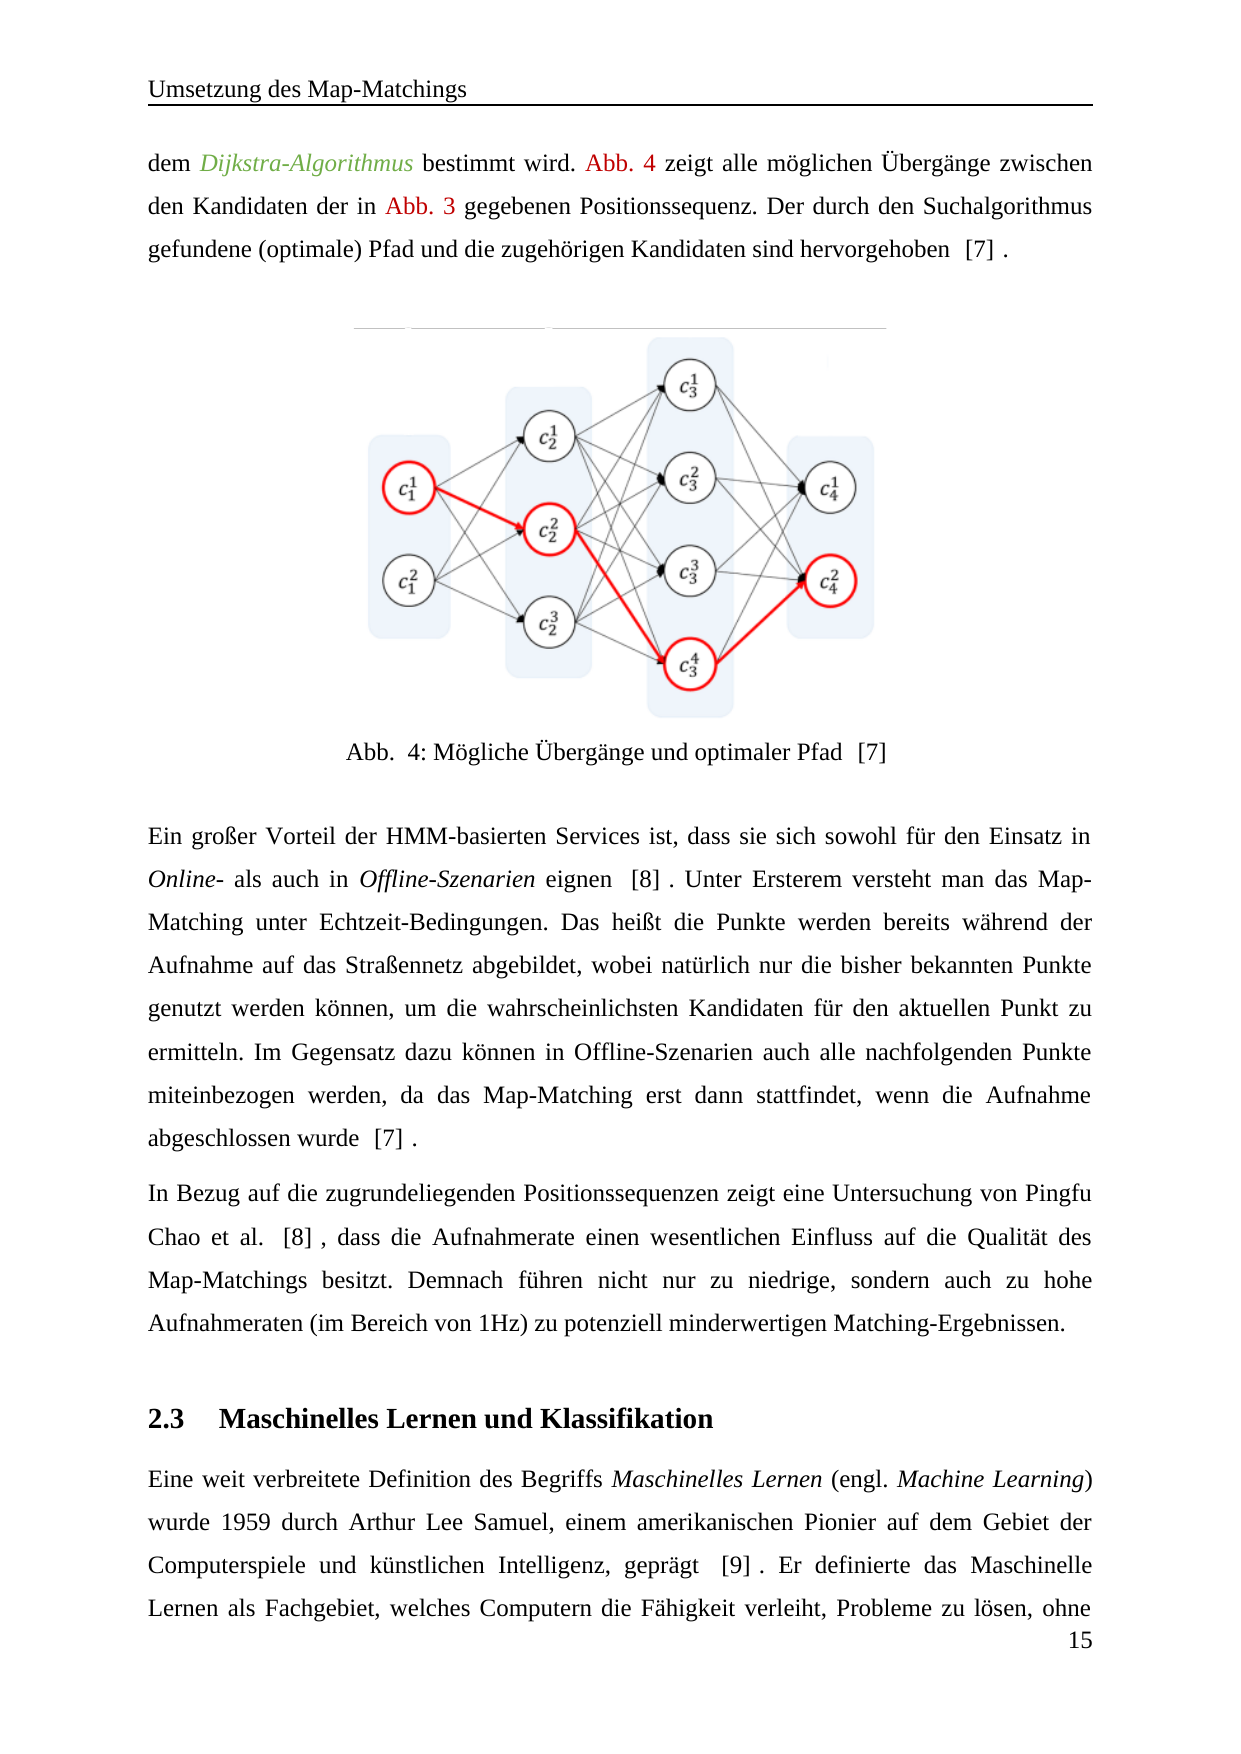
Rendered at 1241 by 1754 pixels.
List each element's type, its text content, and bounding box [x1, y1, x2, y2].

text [148, 1464, 1093, 1622]
text In Bezug auf die zugrundeliegenden Positionssequenzen zeigt eine Untersuchung von Pingfu Chao et al. , dass die Aufnahmerate einen wesentlichen Einfluss auf die Qualität des Map-Matchings besitzt. Demnach führen nicht nur zu niedrige, sondern auch zu hohe Aufnahmeraten (im Bereich von 1Hz) zu potenziell minderwertigen Matching-Ergebnissen. [148, 1178, 1093, 1337]
text Ein großer Vorteil der HMM-basierten Services ist, dass sie sich sowohl für den Einsatz in Online- als auch in Offline-Szenarien eignen . Unter Ersterem versteht man das Map-Matching unter Echtzeit-Bedingungen. Das heißt die Punkte werden bereits während der Aufnahme auf das Straßennetz abgebildet, wobei natürlich nur die bisher bekannten Punkte genutzt werden können, um die wahrscheinlichsten Kandidaten für den aktuellen Punkt zu ermitteln. Im Gegensatz dazu können in Offline-Szenarien auch alle nachfolgenden Punkte miteinbezogen werden, da das Map-Matching erst dann stattfindet, wenn die Aufnahme abgeschlossen wurde . [148, 821, 1093, 1152]
subtitle Maschinelles Lernen und Klassifikation [148, 1401, 1093, 1434]
picture [353, 327, 887, 724]
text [148, 148, 1093, 263]
text Abb. 4: Mögliche Übergänge und optimaler Pfad [148, 737, 1093, 765]
